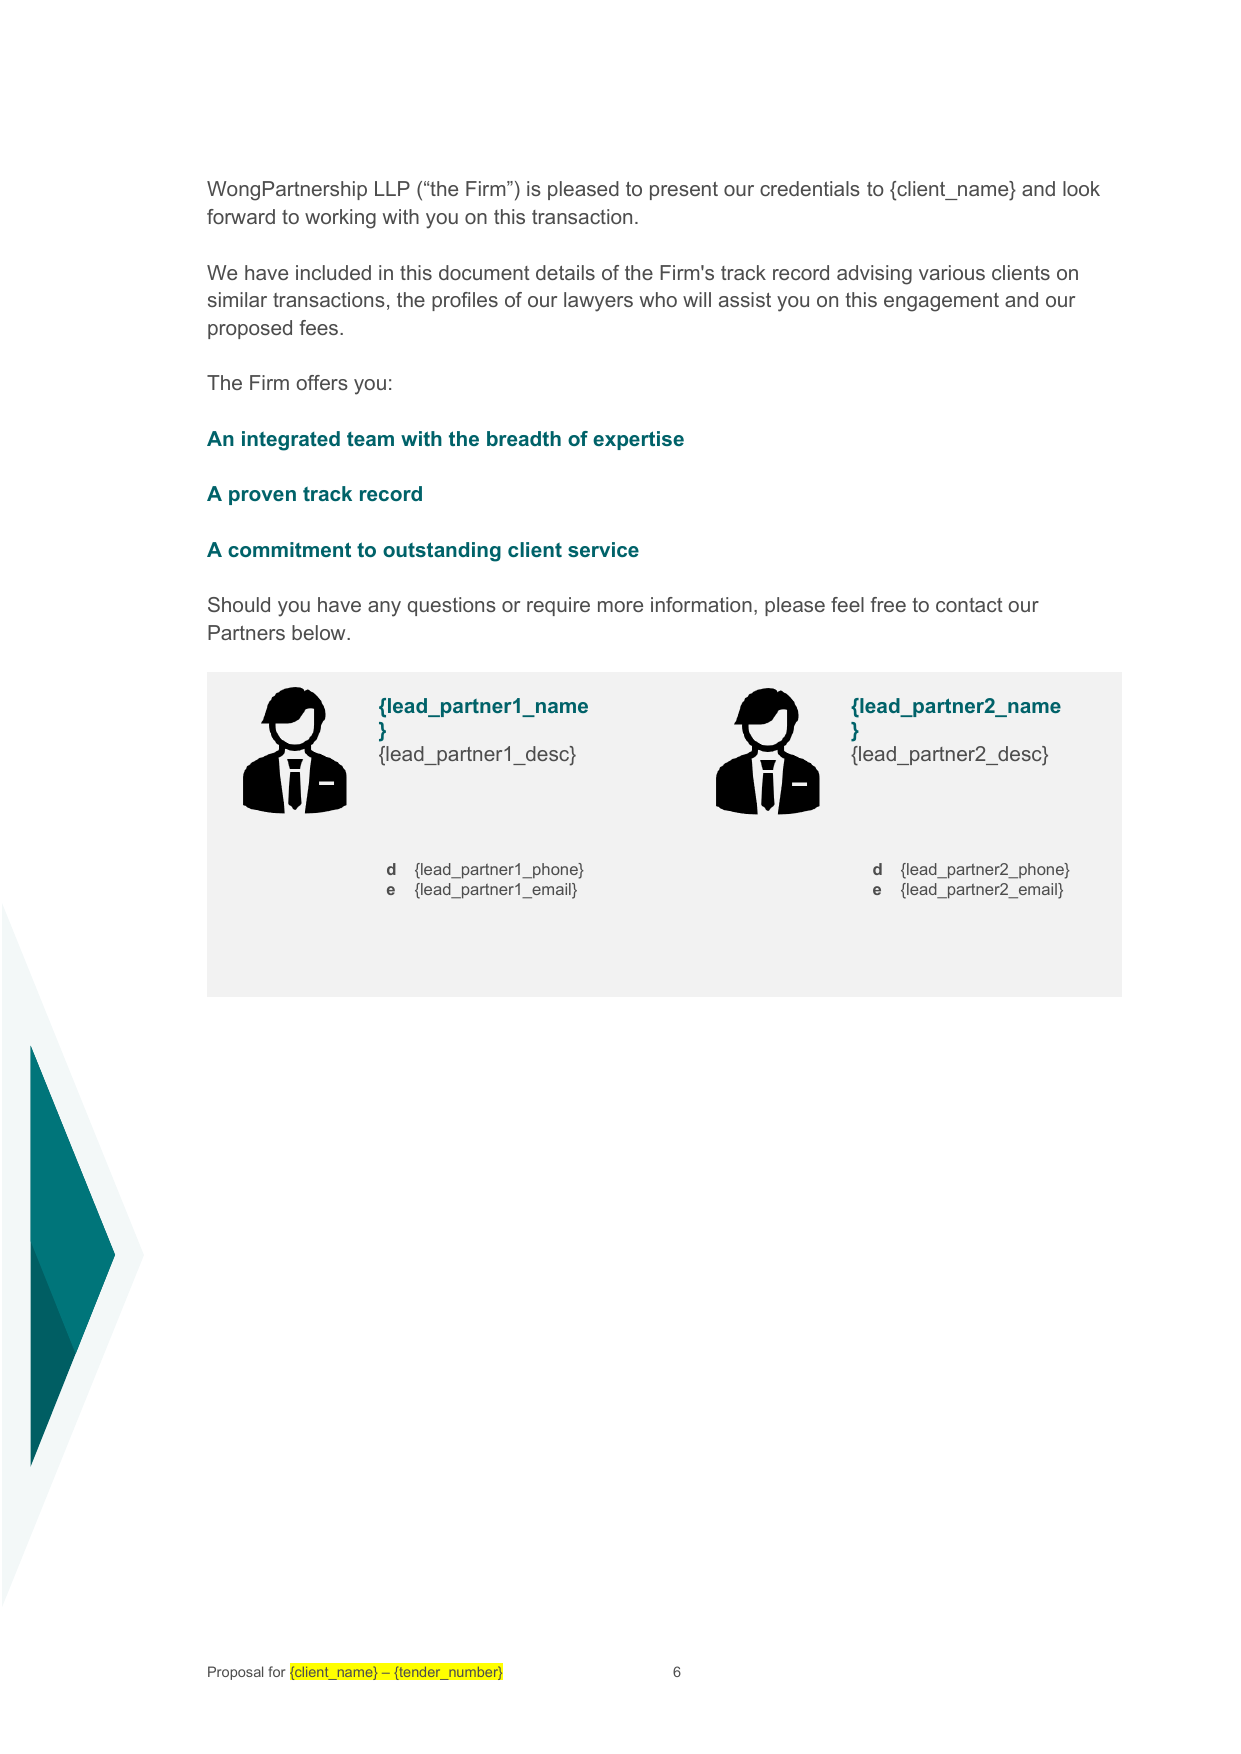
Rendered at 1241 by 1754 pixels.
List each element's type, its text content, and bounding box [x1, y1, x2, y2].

text An integrated team with the breadth of expertise [207, 427, 1122, 451]
text A commitment to outstanding client service [207, 537, 1122, 561]
text Should you have any questions or require more information, please feel free to contact our Partners below. [207, 593, 1122, 644]
text The Firm offers you: [207, 371, 1122, 395]
text A proven track record [207, 482, 1122, 506]
table_header [679, 672, 1122, 997]
picture [690, 673, 845, 827]
text We have included in this document details of the Firm's track record advising various clients on similar transactions, the profiles of our lawyers who will assist you on this engagement and our proposed fees. [207, 260, 1122, 340]
picture [217, 672, 372, 826]
text WongPartnership LLP (“the Firm”) is pleased to present our credentials to {client_name} and look forward to working with you on this transaction. [207, 177, 1122, 229]
table_header [207, 672, 679, 997]
